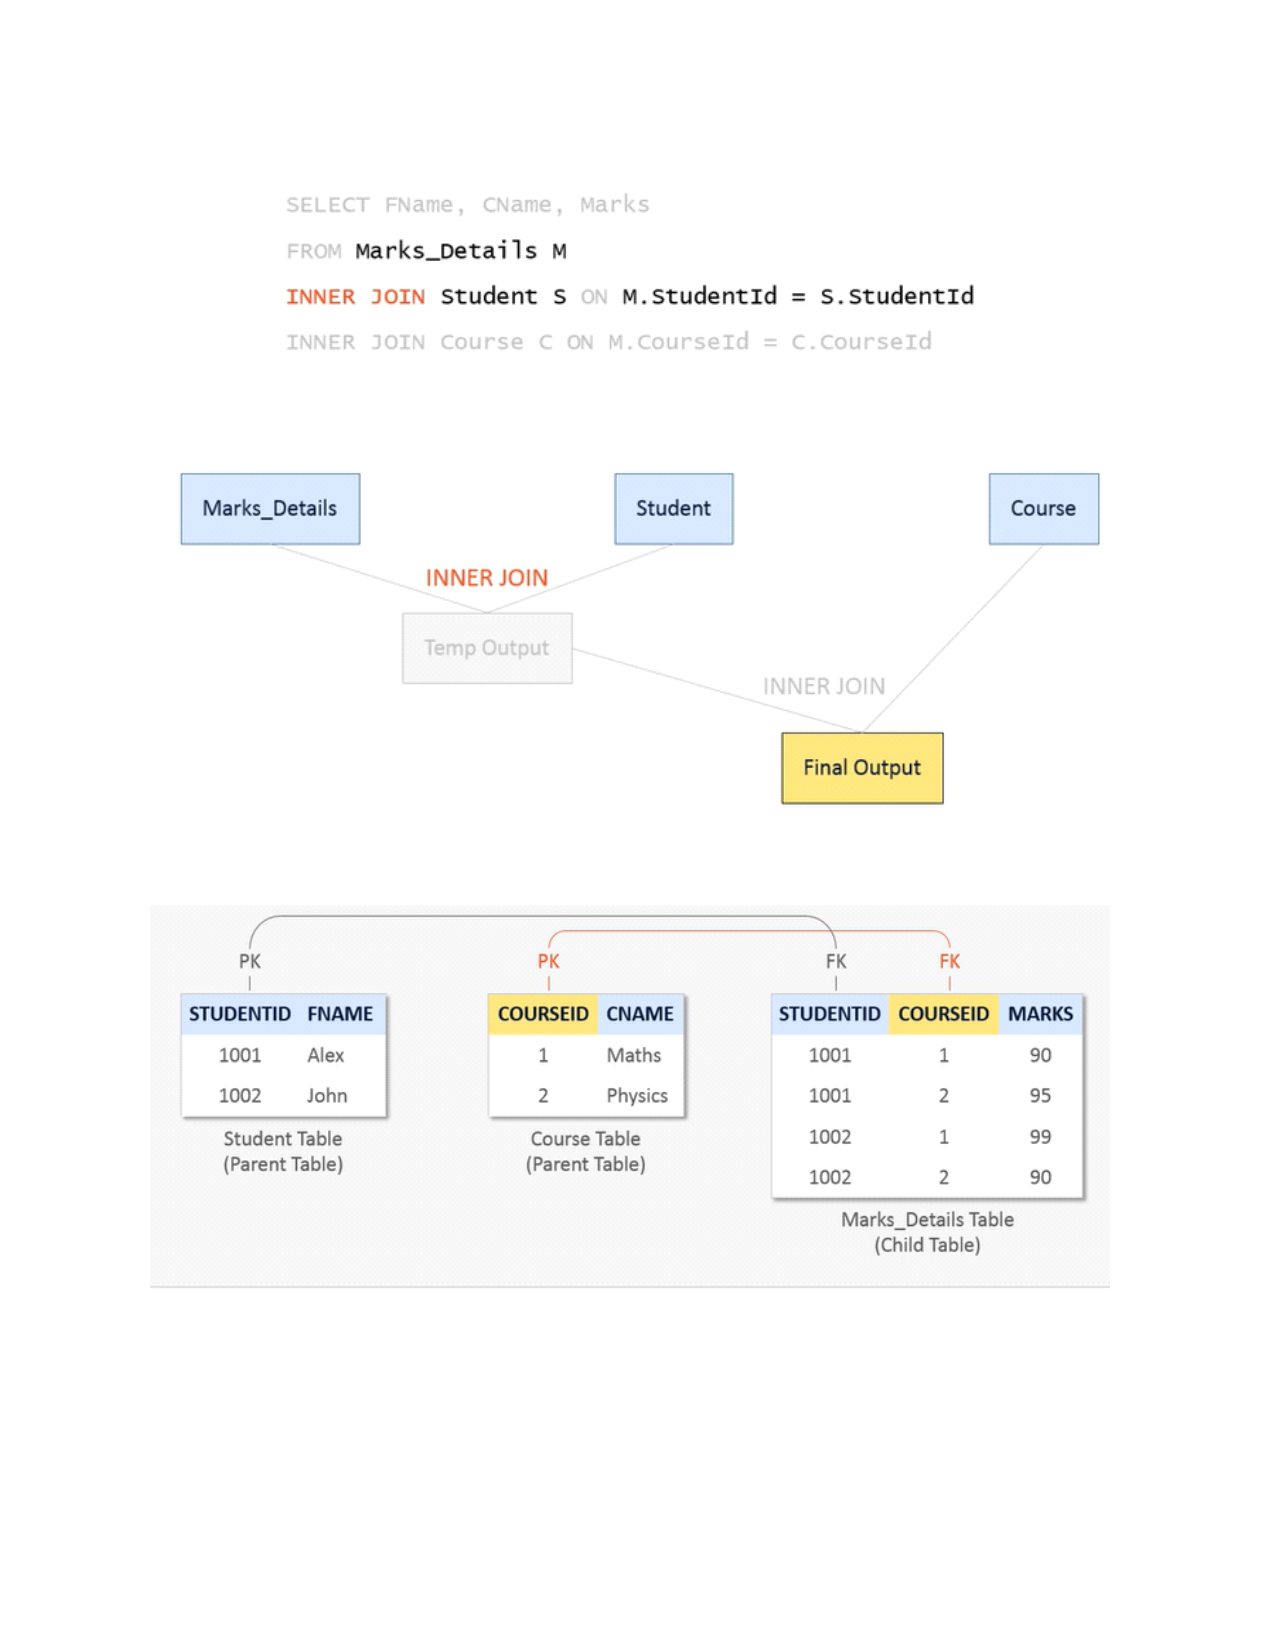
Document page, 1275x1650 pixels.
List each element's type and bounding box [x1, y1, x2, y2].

picture [150, 903, 1110, 1292]
picture [150, 150, 1110, 819]
